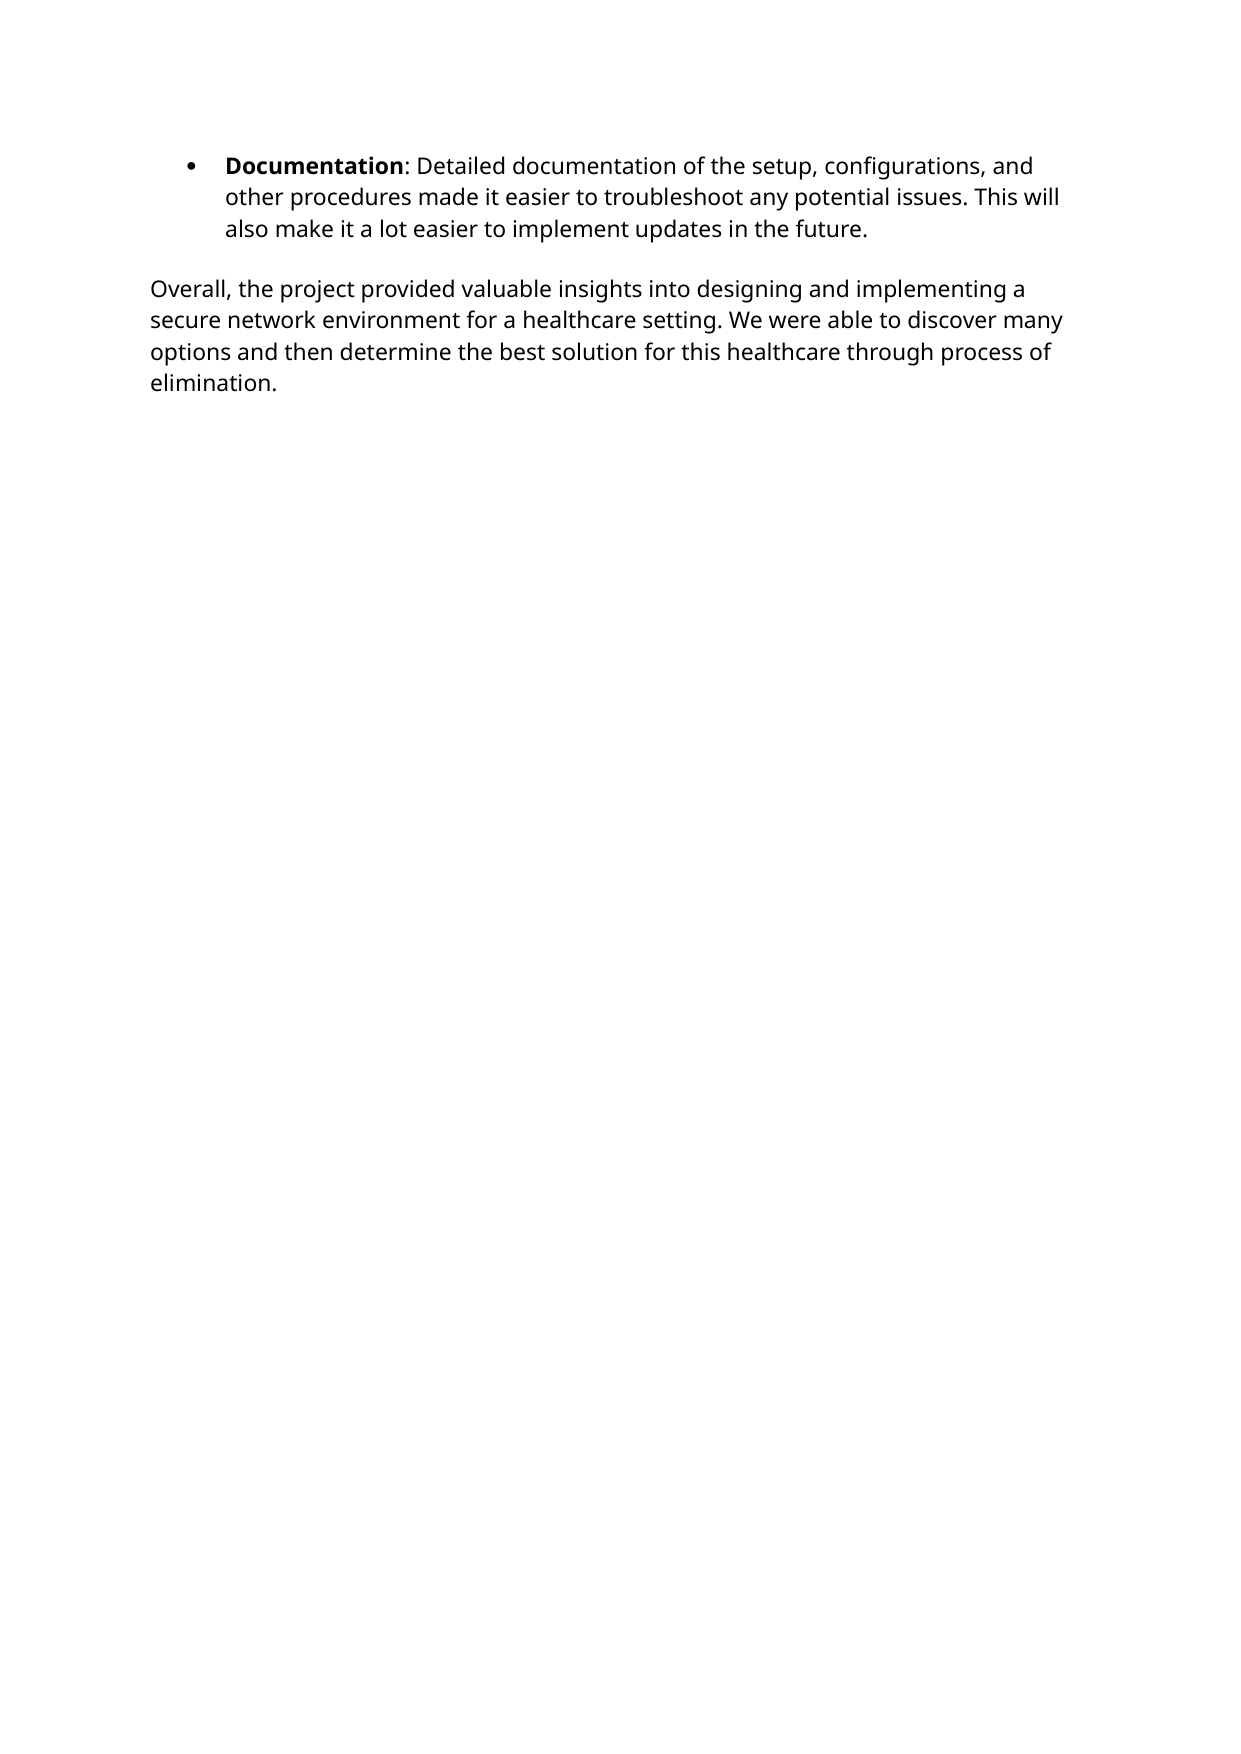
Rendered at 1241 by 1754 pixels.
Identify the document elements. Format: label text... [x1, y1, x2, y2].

text Overall, the project provided valuable insights into designing and implementing a secure network environment for a healthcare setting. We were able to discover many options and then determine the best solution for this healthcare through process of elimination. [150, 273, 1090, 398]
list Documentation: Detailed documentation of the setup, configurations, and other procedures made it easier to troubleshoot any potential issues. This will also make it a lot easier to implement updates in the future. [187, 150, 1090, 244]
